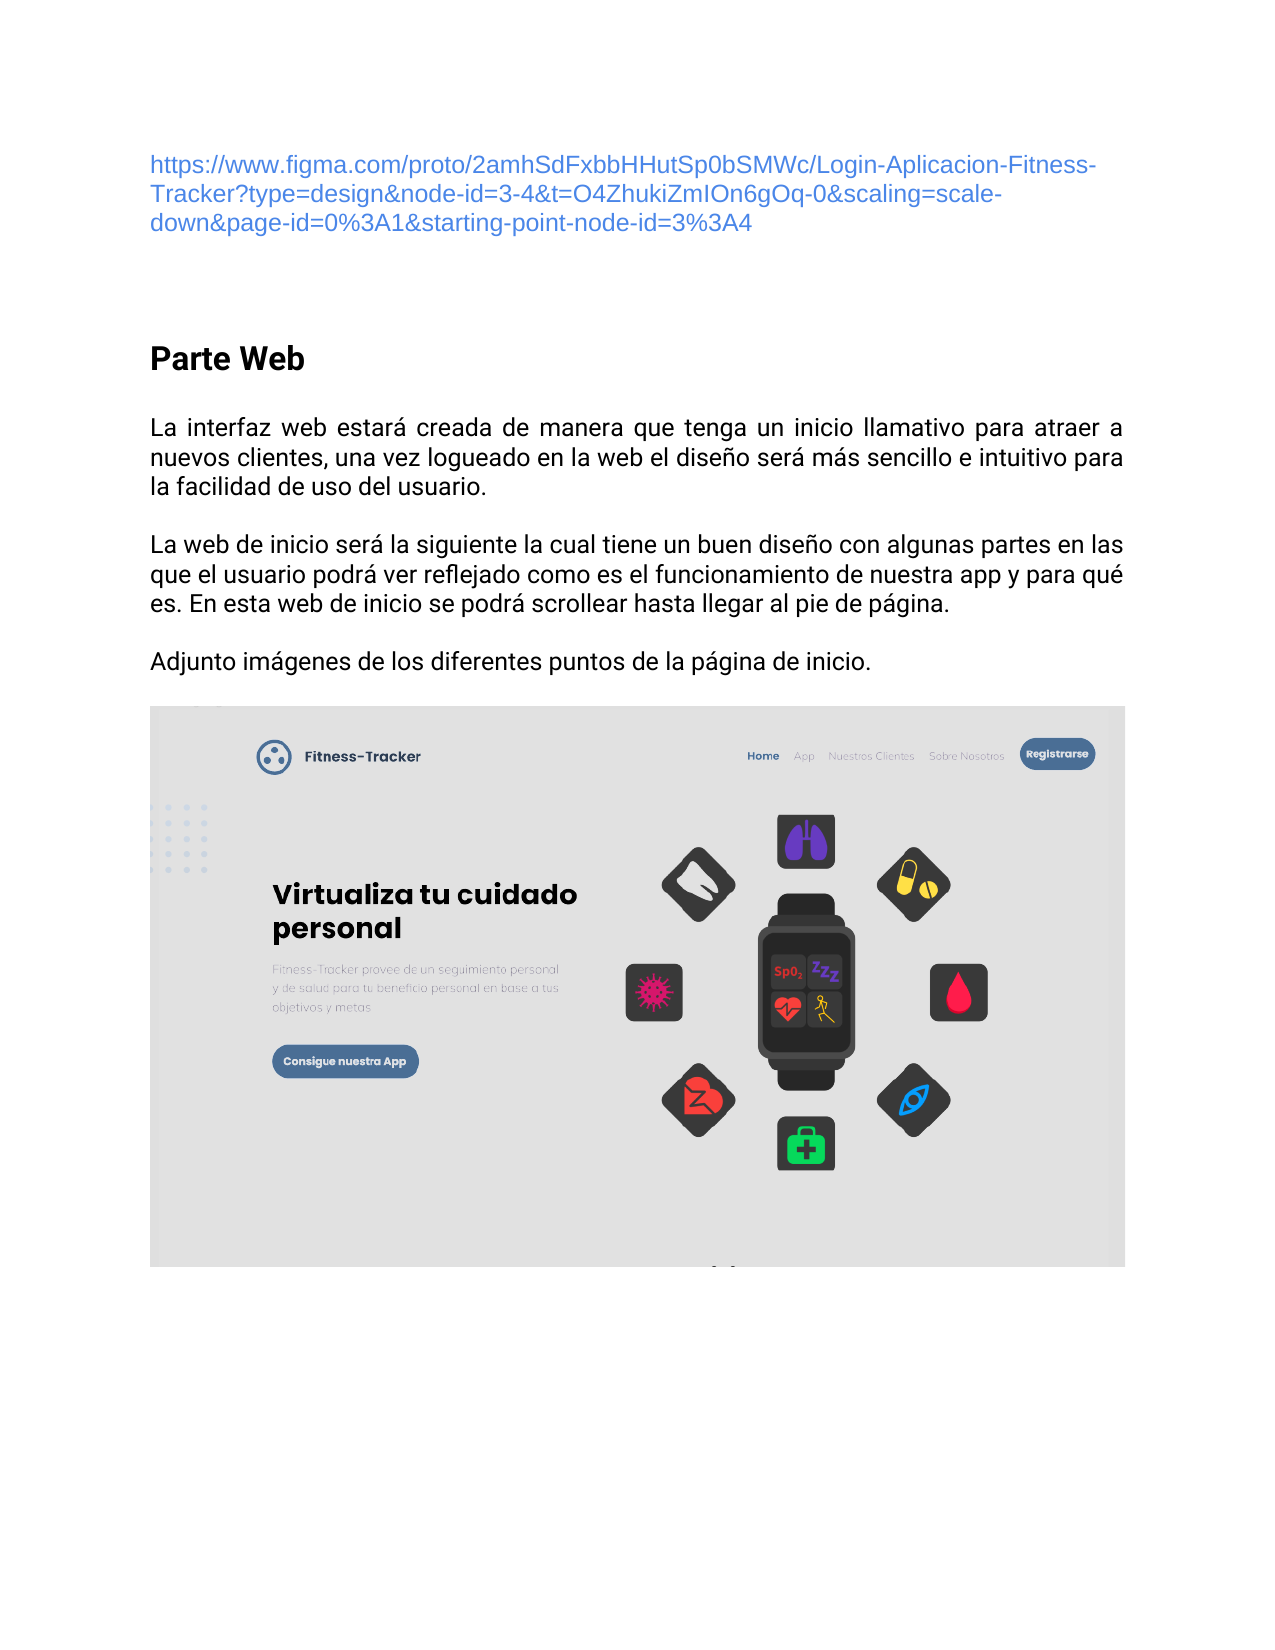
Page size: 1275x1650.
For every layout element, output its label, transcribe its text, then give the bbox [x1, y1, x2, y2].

text Adjunto imágenes de los diferentes puntos de la página de inicio. [150, 648, 1125, 677]
picture [150, 706, 1125, 1267]
subtitle Parte Web [150, 339, 1125, 379]
text La web de inicio será la siguiente la cual tiene un buen diseño con algunas partes en las que el usuario podrá ver reflejado como es el funcionamiento de nuestra app y para qué es. En esta web de inicio se podrá scrollear hasta llegar al pie de página. [150, 531, 1125, 618]
text https://www.figma.com/proto/2amhSdFxbbHHutSp0bSMWc/Login-Aplicacion-Fitness-Tracker?type=design&node-id=3-4&t=O4ZhukiZmIOn6gOq-0&scaling=scale-down&page-id=0%3A1&starting-point-node-id=3%3A4 [150, 150, 1125, 236]
text La interfaz web estará creada de manera que tenga un inicio llamativo para atraer a nuevos clientes, una vez logueado en la web el diseño será más sencillo e intuitivo para la facilidad de uso del usuario. [150, 414, 1125, 501]
